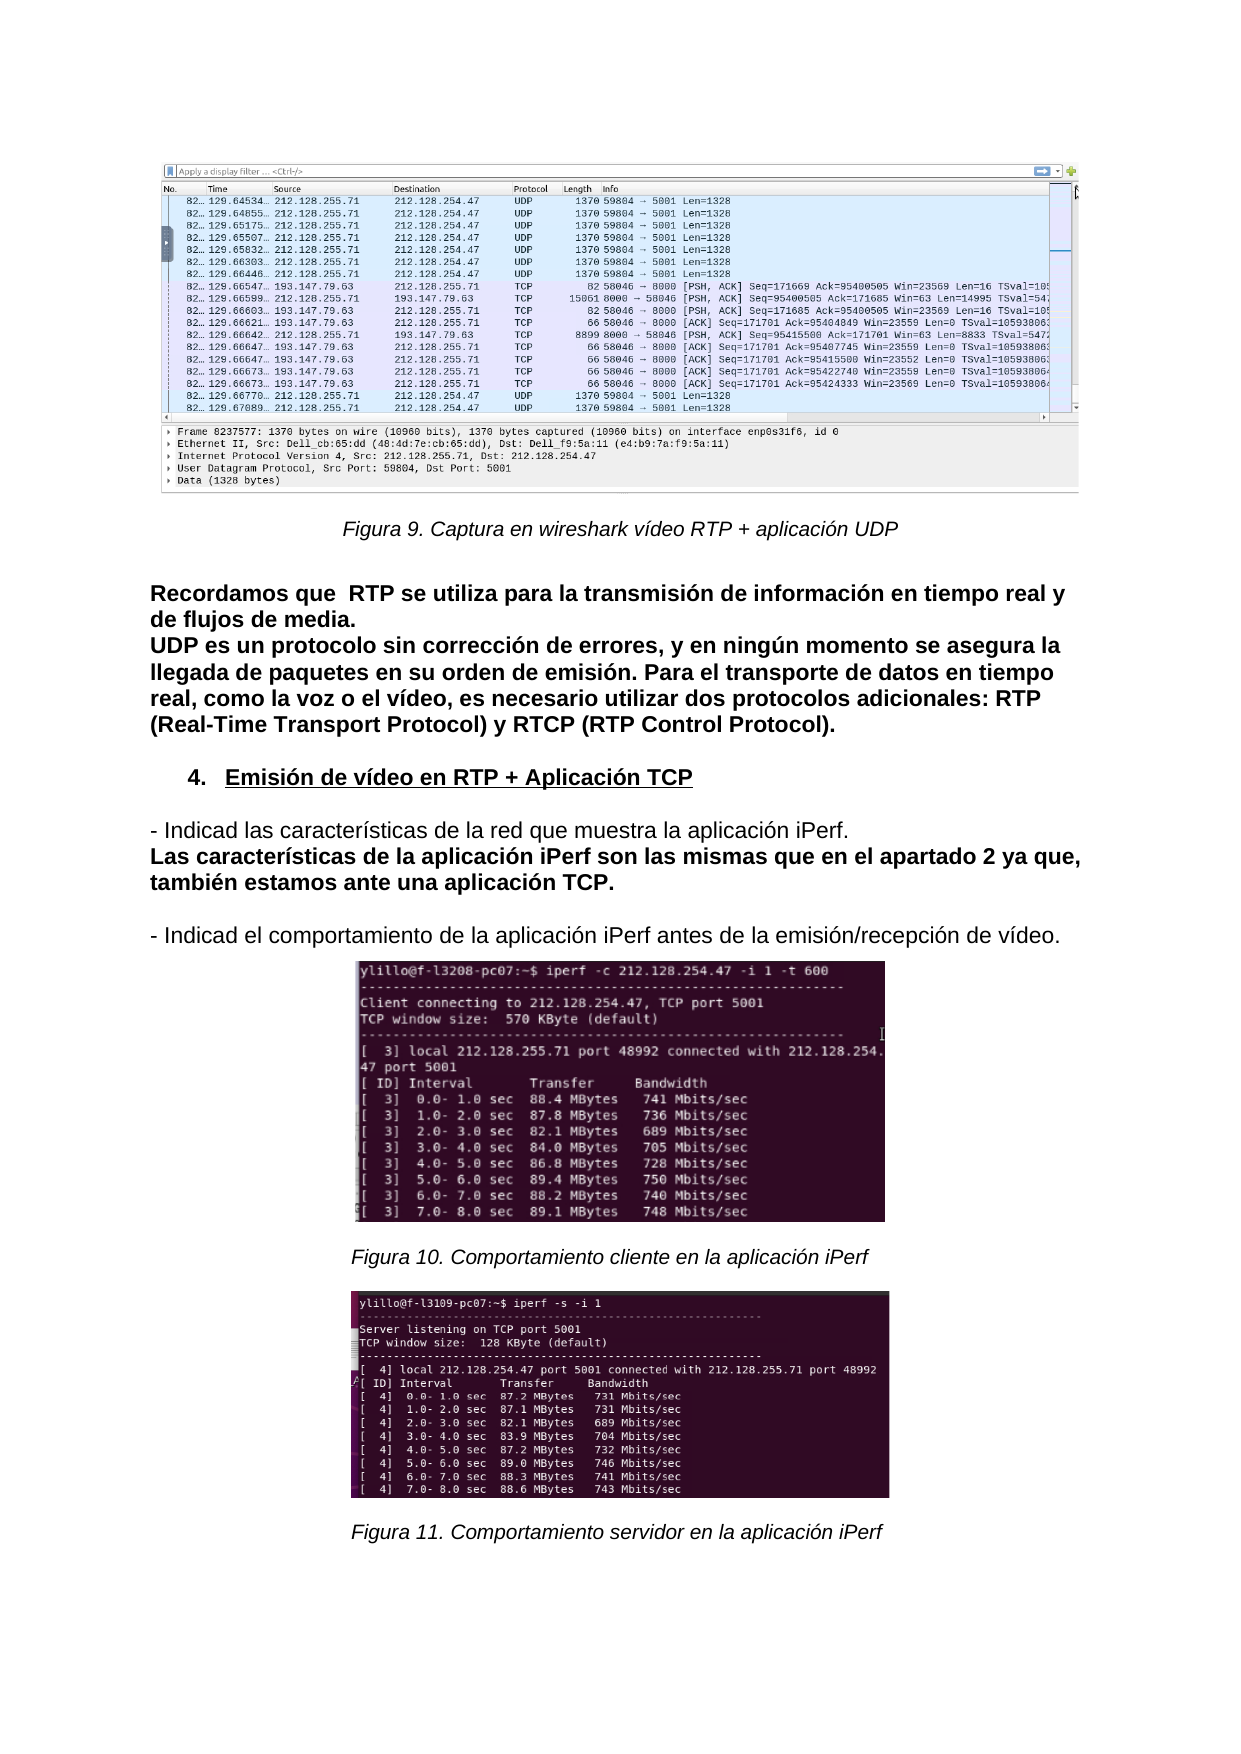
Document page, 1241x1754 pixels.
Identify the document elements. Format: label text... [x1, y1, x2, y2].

picture [351, 1291, 890, 1498]
list Emisión de vídeo en RTP + Aplicación TCP [187, 764, 1090, 790]
table_cell [341, 1281, 899, 1508]
text Recordamos que RTP se utiliza para la transmisión de información en tiempo real y de flujos de media. [150, 579, 1090, 632]
text - Indicad el comportamiento de la aplicación iPerf antes de la emisión/recepción de vídeo. [150, 922, 1090, 948]
picture [161, 162, 1079, 494]
table_cell Figura 9. Captura en wireshark vídeo RTP + aplicación UDP [152, 506, 1091, 551]
text Las características de la aplicación iPerf son las mismas que en el apartado 2 ya que, también estamos ante una aplicación TCP. [150, 843, 1090, 896]
table_header [152, 152, 1091, 504]
table_cell Figura 11. Comportamiento servidor en la aplicación iPerf [341, 1510, 899, 1554]
picture [355, 961, 885, 1222]
table_header [341, 951, 899, 1232]
text UDP es un protocolo sin corrección de errores, y en ningún momento se asegura la llegada de paquetes en su orden de emisión. Para el transporte de datos en tiempo real, como la voz o el vídeo, es necesario utilizar dos protocolos adicionales: RTP (Real-Time Transport Protocol) y RTCP (RTP Control Protocol). [150, 632, 1090, 738]
text - Indicad las características de la red que muestra la aplicación iPerf. [150, 817, 1090, 843]
table_cell Figura 10. Comportamiento cliente en la aplicación iPerf [341, 1234, 899, 1279]
